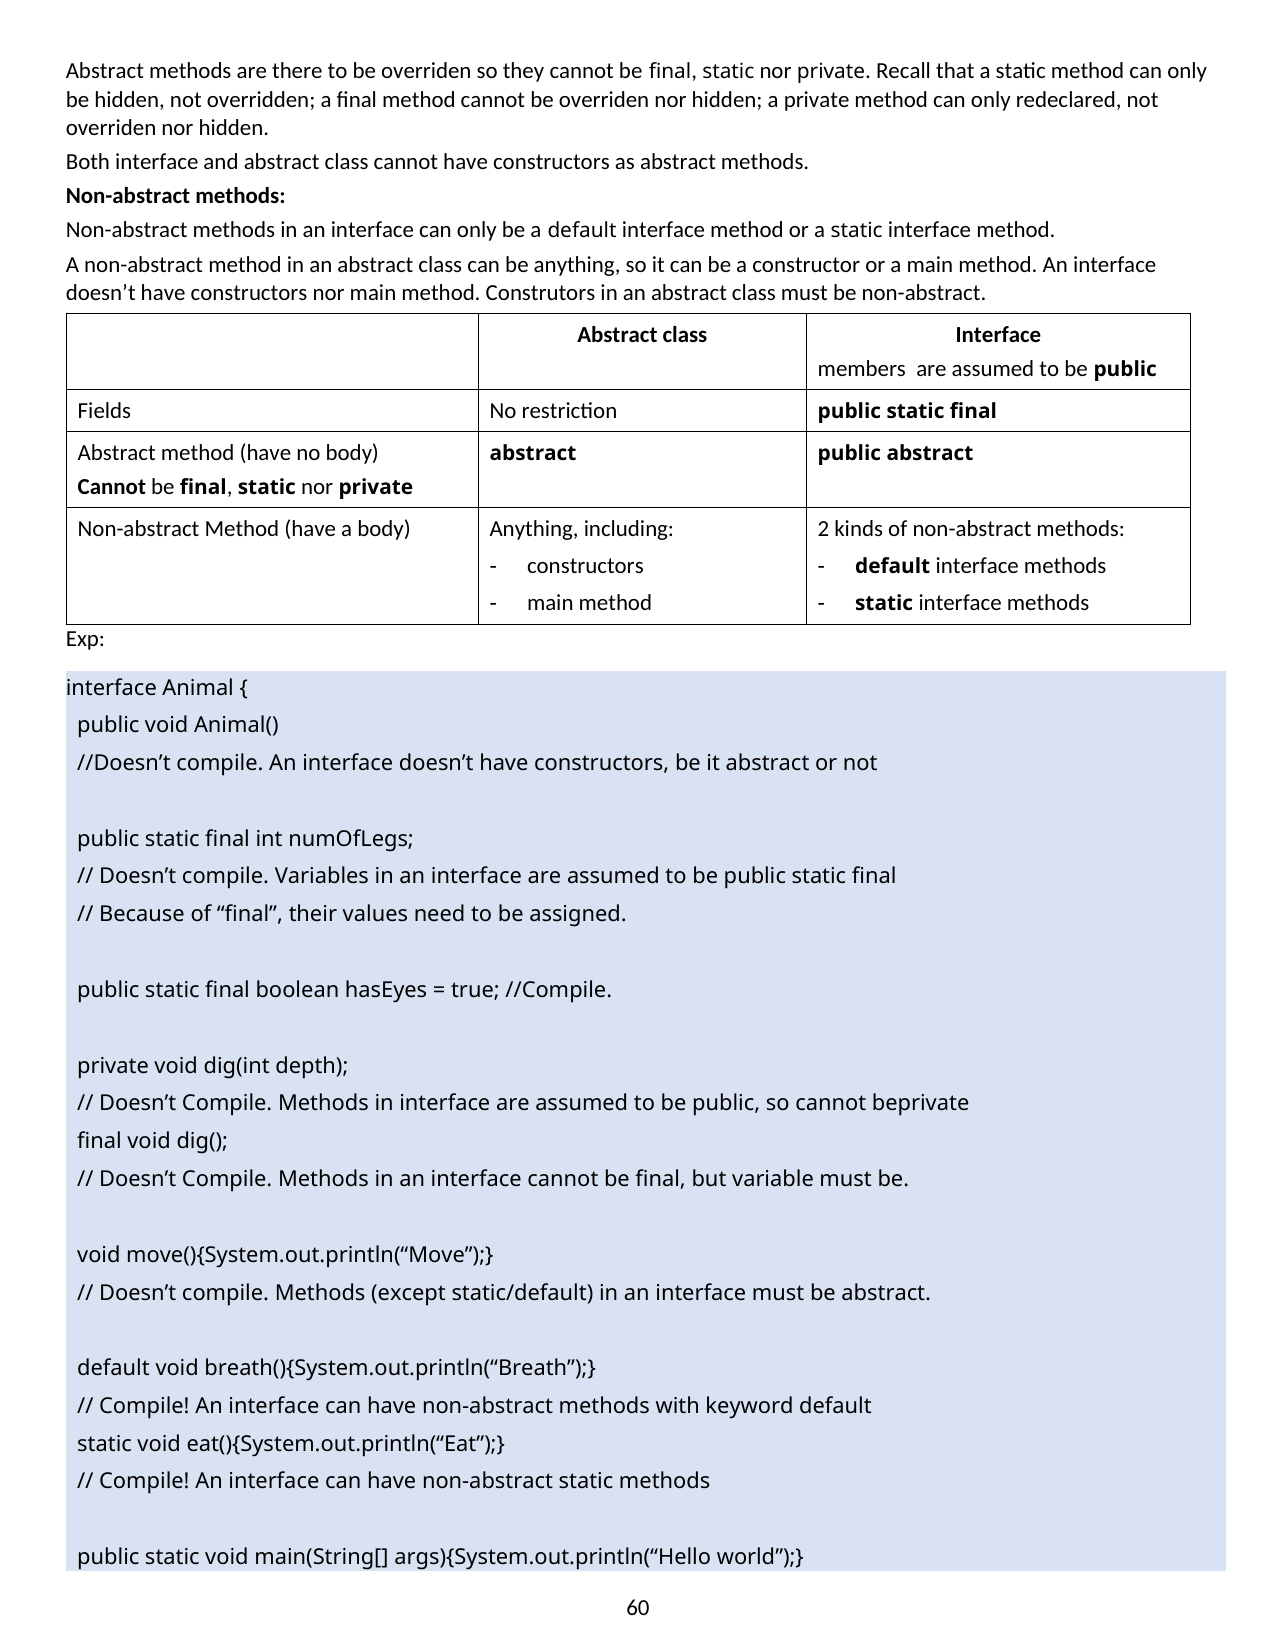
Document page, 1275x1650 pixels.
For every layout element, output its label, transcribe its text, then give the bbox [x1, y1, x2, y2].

text Non-abstract methods: [66, 181, 1209, 209]
text // Doesn’t compile. Methods (except static/default) in an interface must be abstract. [66, 1276, 1226, 1306]
text // Doesn’t Compile. Methods in an interface cannot be final, but variable must be. [66, 1163, 1226, 1193]
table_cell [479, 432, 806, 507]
text public static final int numOfLegs; [66, 823, 1226, 852]
text // Doesn’t compile. Variables in an interface are assumed to be public static final [66, 861, 1226, 890]
text private void dig(int depth); [66, 1049, 1226, 1079]
text Both interface and abstract class cannot have constructors as abstract methods. [66, 147, 1209, 175]
text public static final boolean hasEyes = true; //Compile. [66, 974, 1226, 1004]
text interface Animal { [66, 671, 1226, 701]
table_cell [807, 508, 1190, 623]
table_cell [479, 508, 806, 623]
text // Compile! An interface can have non-abstract static methods [66, 1466, 1226, 1495]
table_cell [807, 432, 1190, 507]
text // Compile! An interface can have non-abstract methods with keyword default [66, 1390, 1226, 1420]
text Exp: [66, 624, 1209, 653]
text void move(){System.out.println(“Move”);} [66, 1239, 1226, 1268]
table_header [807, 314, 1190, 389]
text default void breath(){System.out.println(“Breath”);} [66, 1352, 1226, 1382]
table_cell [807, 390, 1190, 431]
text A non-abstract method in an abstract class can be anything, so it can be a constructor or a main method. An interface doesn’t have constructors nor main method. Construtors in an abstract class must be non-abstract. [66, 250, 1209, 306]
text public static void main(String[] args){System.out.println(“Hello world”);} [66, 1541, 1226, 1571]
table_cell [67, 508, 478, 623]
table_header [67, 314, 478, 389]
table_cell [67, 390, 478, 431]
text static void eat(){System.out.println(“Eat”);} [66, 1428, 1226, 1457]
text final void dig(); [66, 1125, 1226, 1155]
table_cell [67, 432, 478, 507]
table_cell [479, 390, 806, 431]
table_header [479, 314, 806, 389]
text //Doesn’t compile. An interface doesn’t have constructors, be it abstract or not [66, 747, 1226, 777]
text public void Animal() [66, 709, 1226, 739]
text // Because of “final”, their values need to be assigned. [66, 898, 1226, 928]
text Abstract methods are there to be overriden so they cannot be final, static nor private. Recall that a static method can only be hidden, not overridden; a final method cannot be overriden nor hidden; a private method can only redeclared, not overriden nor hidden. [66, 56, 1209, 141]
text Non-abstract methods in an interface can only be a default interface method or a static interface method. [66, 216, 1209, 244]
text // Doesn’t Compile. Methods in interface are assumed to be public, so cannot beprivate [66, 1087, 1226, 1117]
